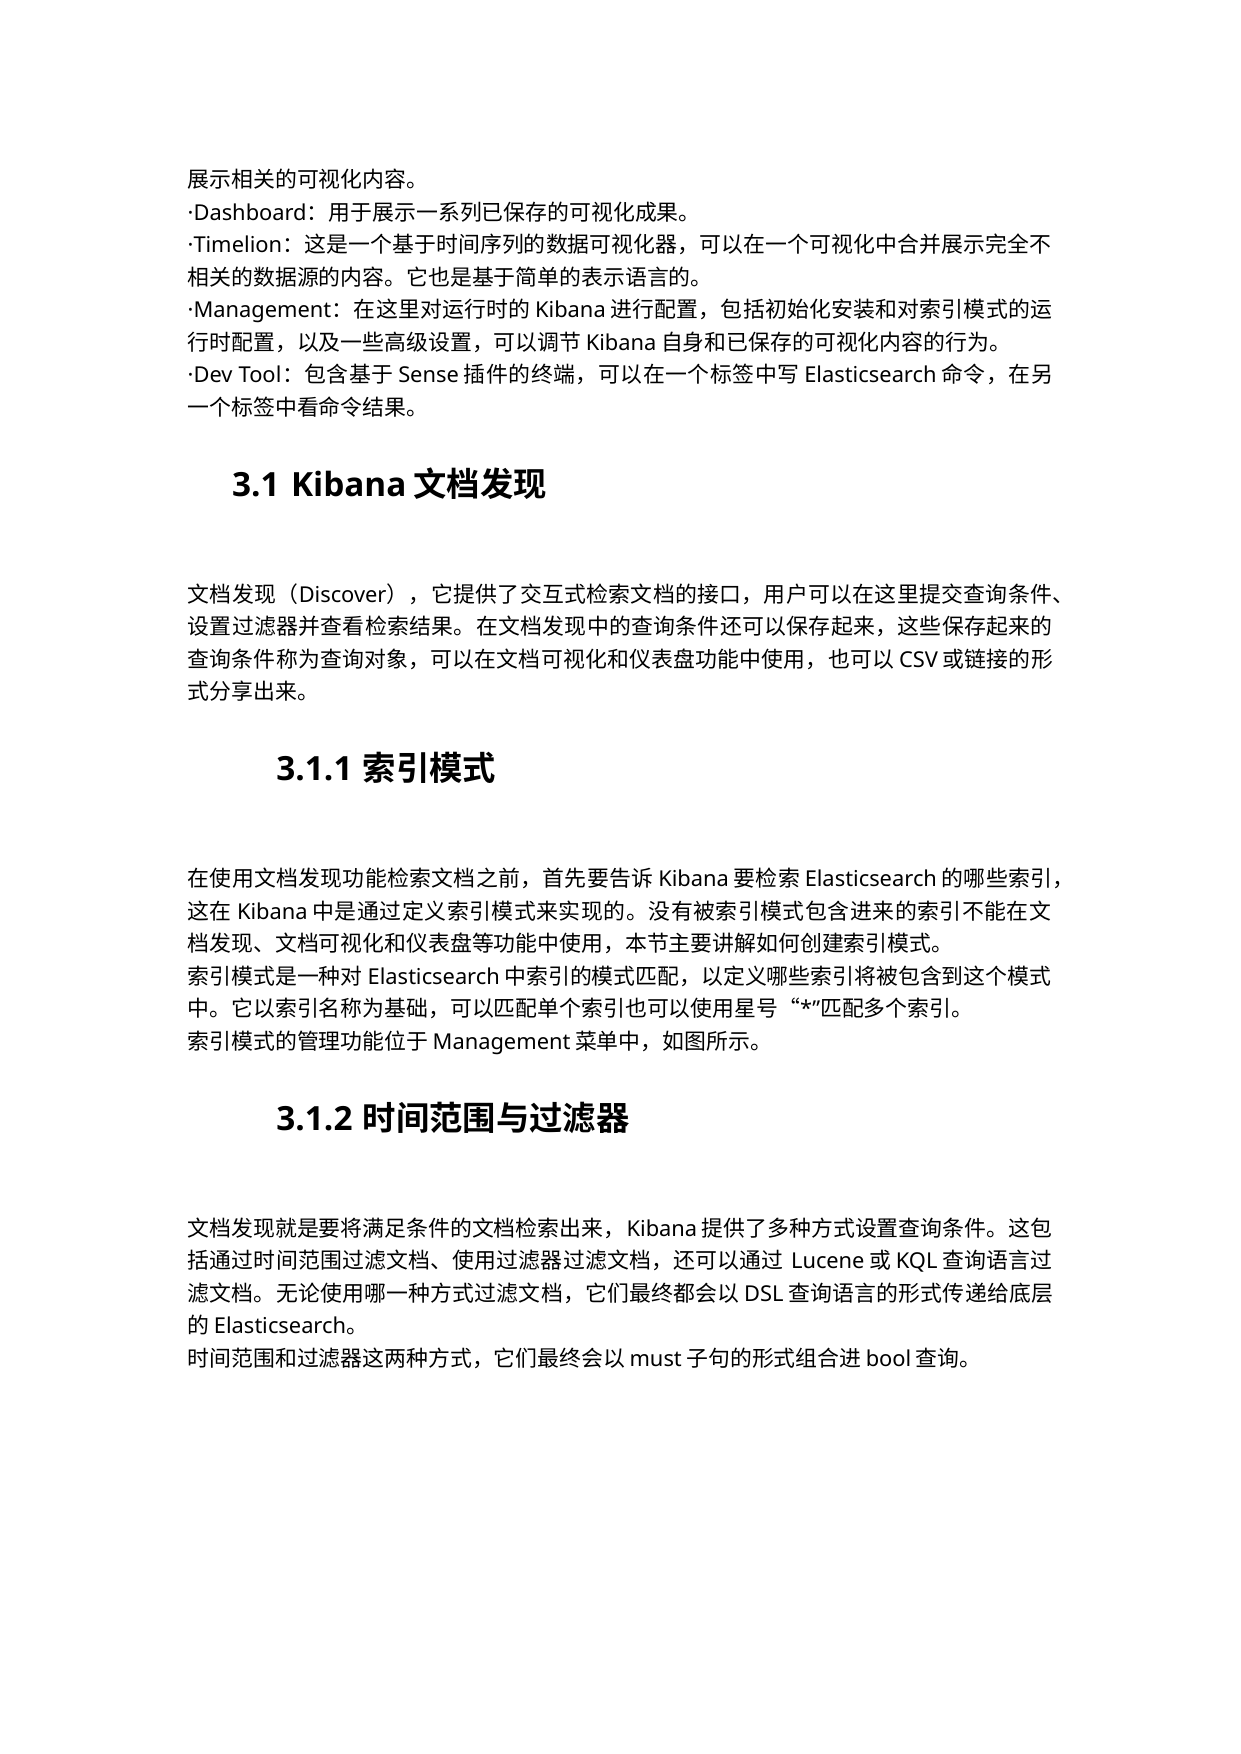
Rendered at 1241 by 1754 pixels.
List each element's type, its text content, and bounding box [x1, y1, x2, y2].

text 文档发现（Discover），它提供了交互式检索文档的接口，用户可以在这里提交查询条件、设置过滤器并查看检索结果。在文档发现中的查询条件还可以保存起来，这些保存起来的查询条件称为查询对象，可以在文档可视化和仪表盘功能中使用，也可以CSV或链接的形式分享出来。 [187, 576, 1053, 706]
text 文档发现就是要将满足条件的文档检索出来，Kibana提供了多种方式设置查询条件。这包括通过时间范围过滤文档、使用过滤器过滤文档，还可以通过Lucene或KQL查询语言过滤文档。无论使用哪一种方式过滤文档，它们最终都会以DSL查询语言的形式传递给底层的Elasticsearch。 [187, 1210, 1053, 1340]
text 索引模式的管理功能位于Management菜单中，如图所示。 [187, 1023, 1053, 1056]
subtitle Kibana文档发现 [232, 449, 1053, 514]
subtitle 时间范围与过滤器 [276, 1083, 1053, 1148]
text ·Management：在这里对运行时的Kibana进行配置，包括初始化安装和对索引模式的运行时配置，以及一些高级设置，可以调节Kibana自身和已保存的可视化内容的行为。 [187, 292, 1053, 357]
text ·Dashboard：用于展示一系列已保存的可视化成果。 [187, 194, 1053, 227]
text 时间范围和过滤器这两种方式，它们最终会以must子句的形式组合进bool查询。 [187, 1340, 1053, 1373]
text ·Dev Tool：包含基于Sense插件的终端，可以在一个标签中写Elasticsearch命令，在另一个标签中看命令结果。 [187, 357, 1053, 422]
text 在使用文档发现功能检索文档之前，首先要告诉Kibana要检索Elasticsearch的哪些索引，这在Kibana中是通过定义索引模式来实现的。没有被索引模式包含进来的索引不能在文档发现、文档可视化和仪表盘等功能中使用，本节主要讲解如何创建索引模式。 [187, 861, 1053, 958]
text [187, 162, 1053, 194]
text 索引模式是一种对Elasticsearch中索引的模式匹配，以定义哪些索引将被包含到这个模式中。它以索引名称为基础，可以匹配单个索引也可以使用星号“*”匹配多个索引。 [187, 958, 1053, 1023]
subtitle 索引模式 [276, 733, 1053, 798]
text ·Timelion：这是一个基于时间序列的数据可视化器，可以在一个可视化中合并展示完全不相关的数据源的内容。它也是基于简单的表示语言的。 [187, 227, 1053, 292]
